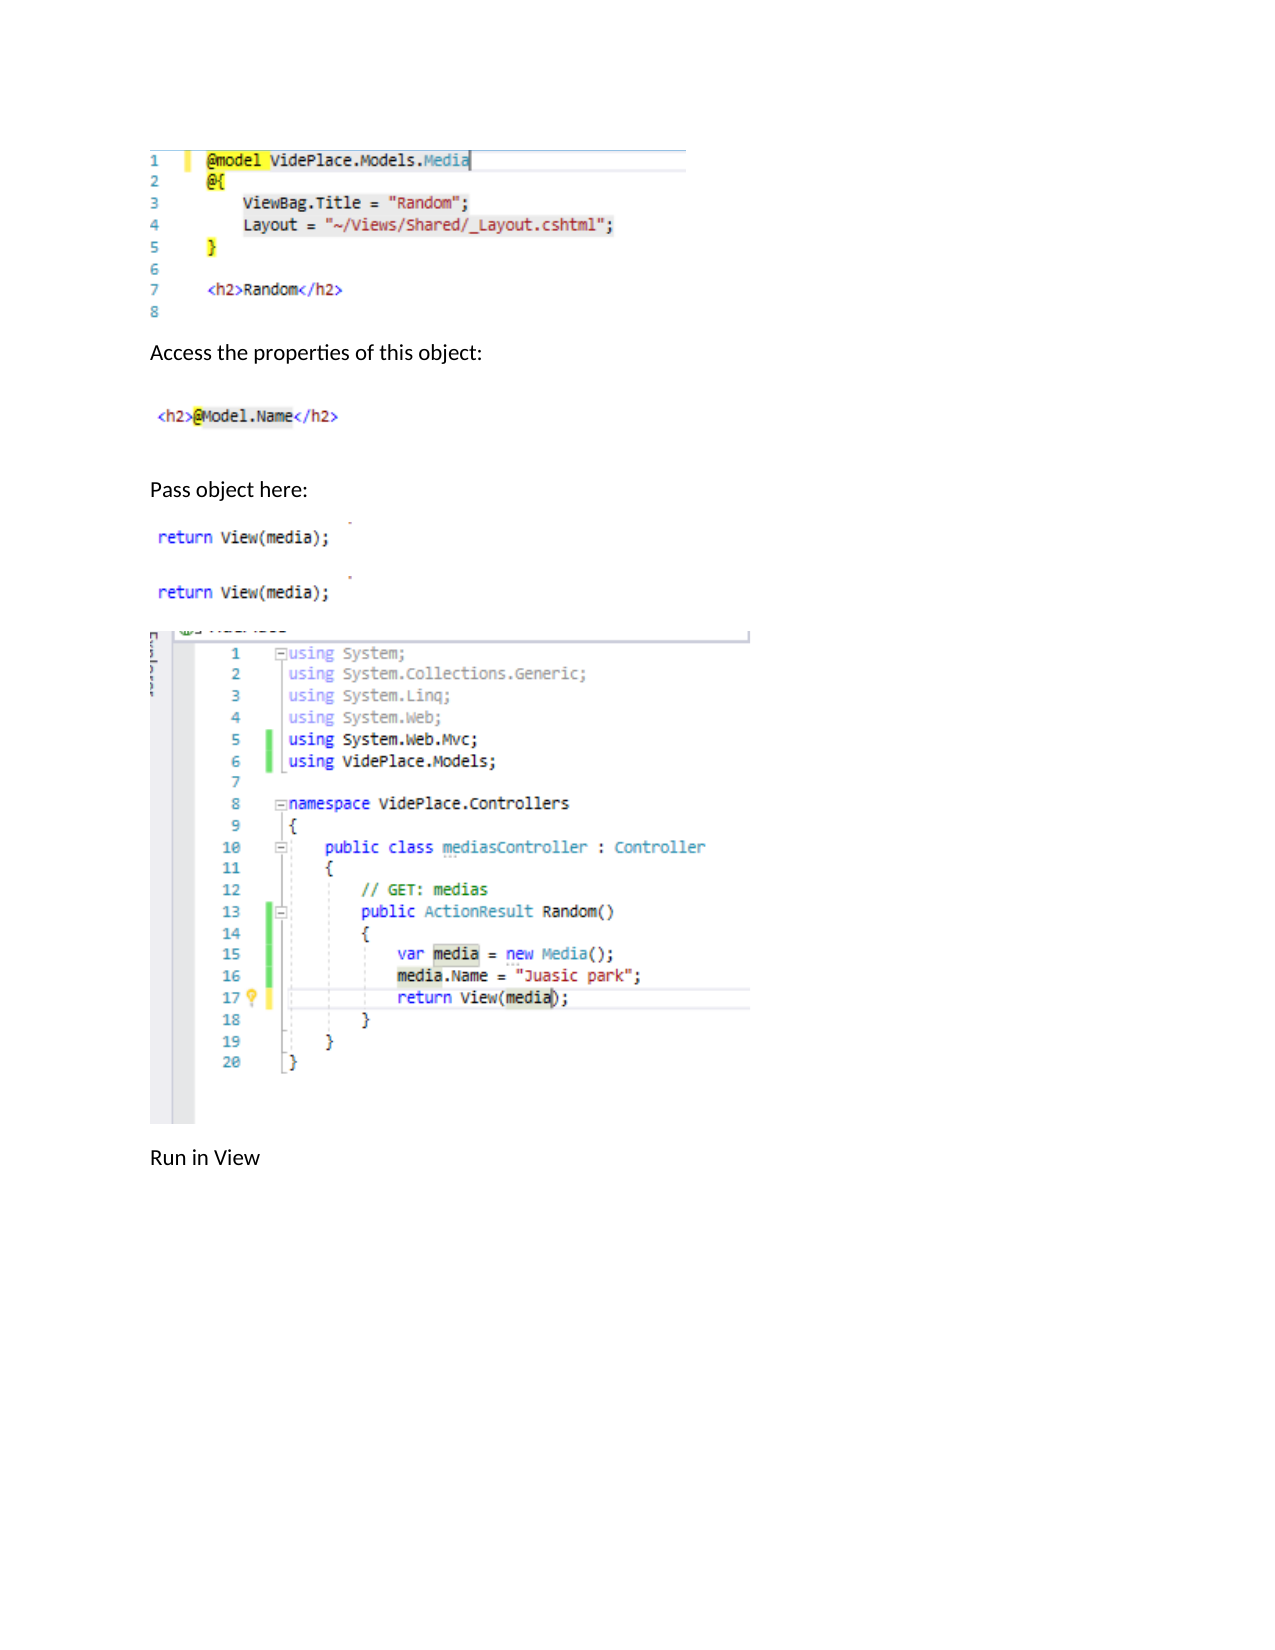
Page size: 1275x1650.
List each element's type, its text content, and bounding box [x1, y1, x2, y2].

text Pass object here: [150, 475, 1125, 503]
picture [150, 522, 388, 558]
picture [150, 150, 686, 319]
picture [150, 384, 438, 457]
picture [150, 576, 388, 613]
text Access the properties of this object: [150, 338, 1125, 366]
picture [150, 631, 750, 1124]
text Run in View [150, 1143, 1125, 1171]
